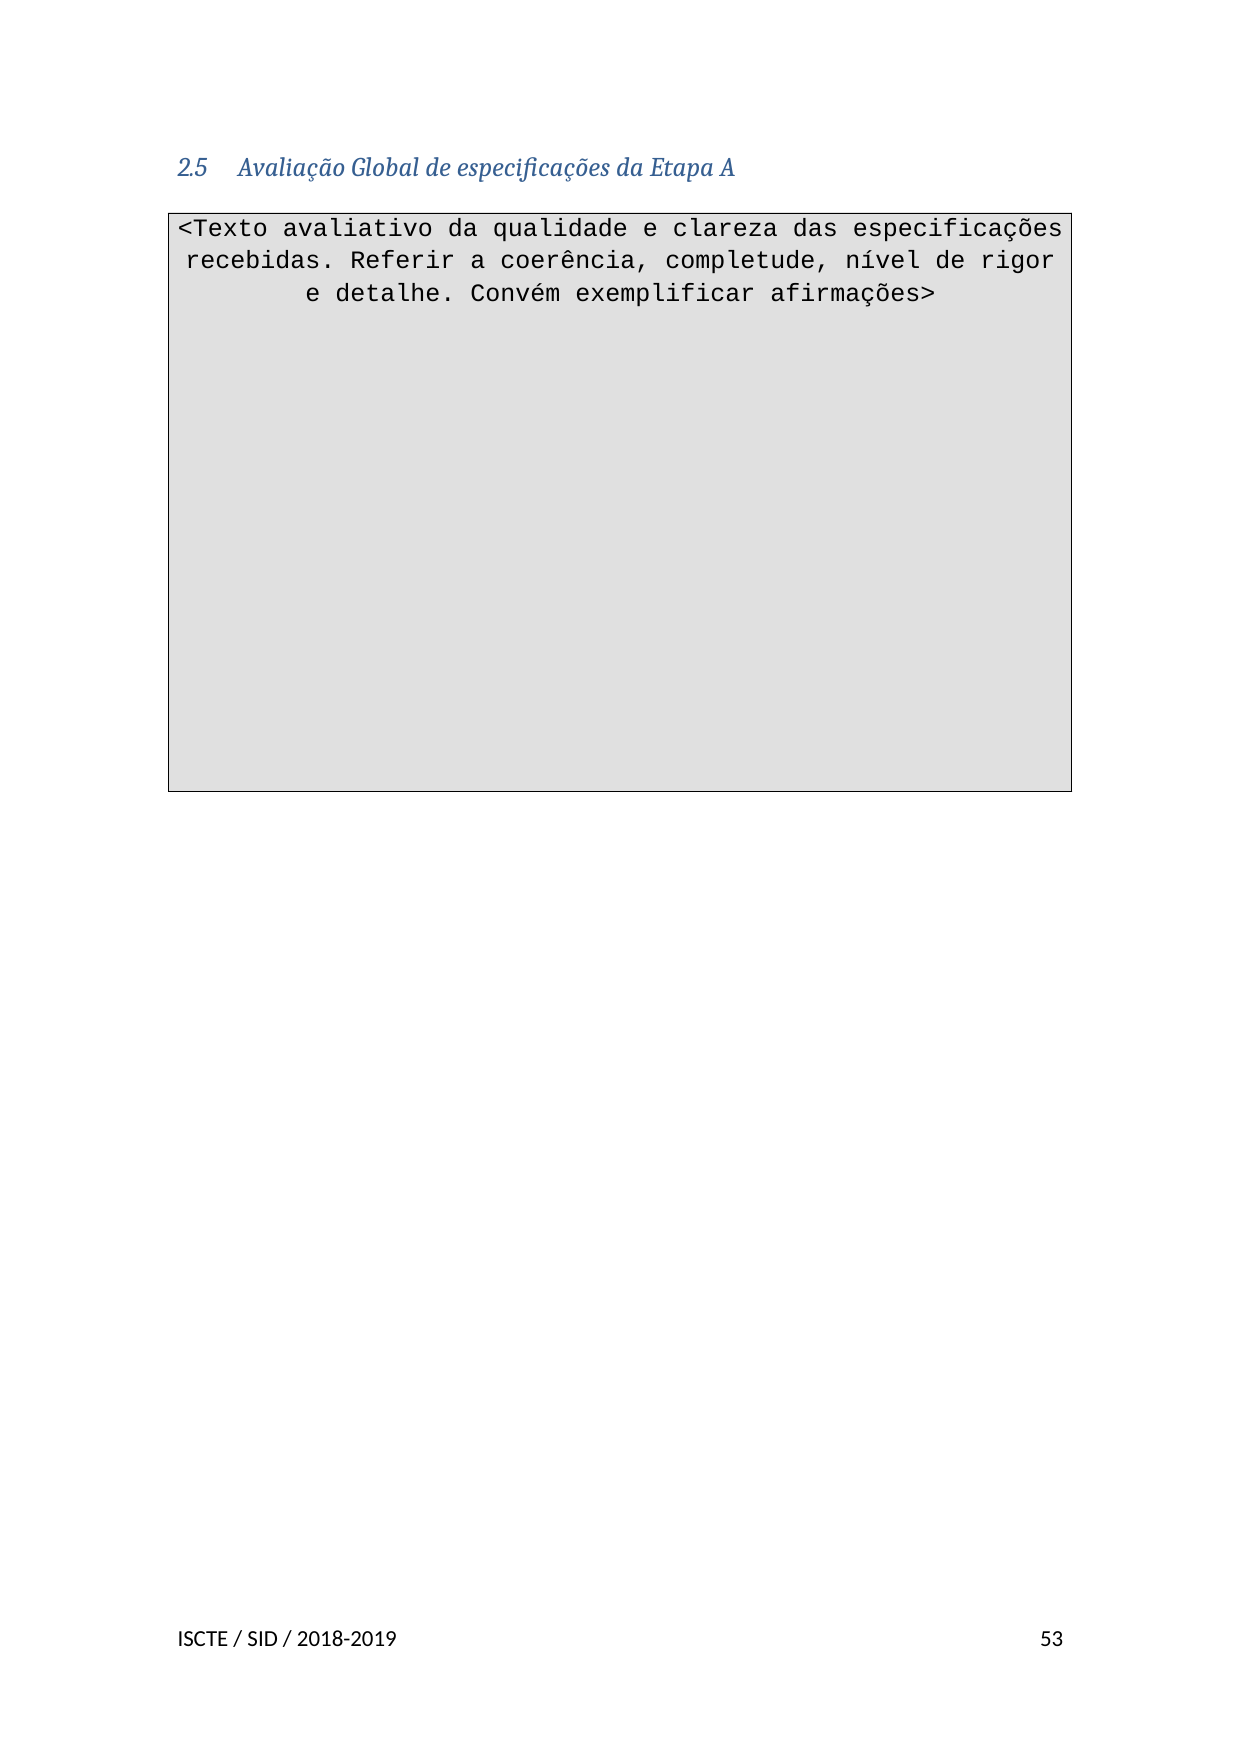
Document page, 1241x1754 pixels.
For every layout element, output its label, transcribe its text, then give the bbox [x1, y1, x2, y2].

subtitle Avaliação Global de especificações da Etapa A [177, 152, 1063, 183]
text <Texto avaliativo da qualidade e clareza das especificações recebidas. Referir a coerência, completude, nível de rigor e detalhe. Convém exemplificar afirmações> [169, 214, 1071, 309]
